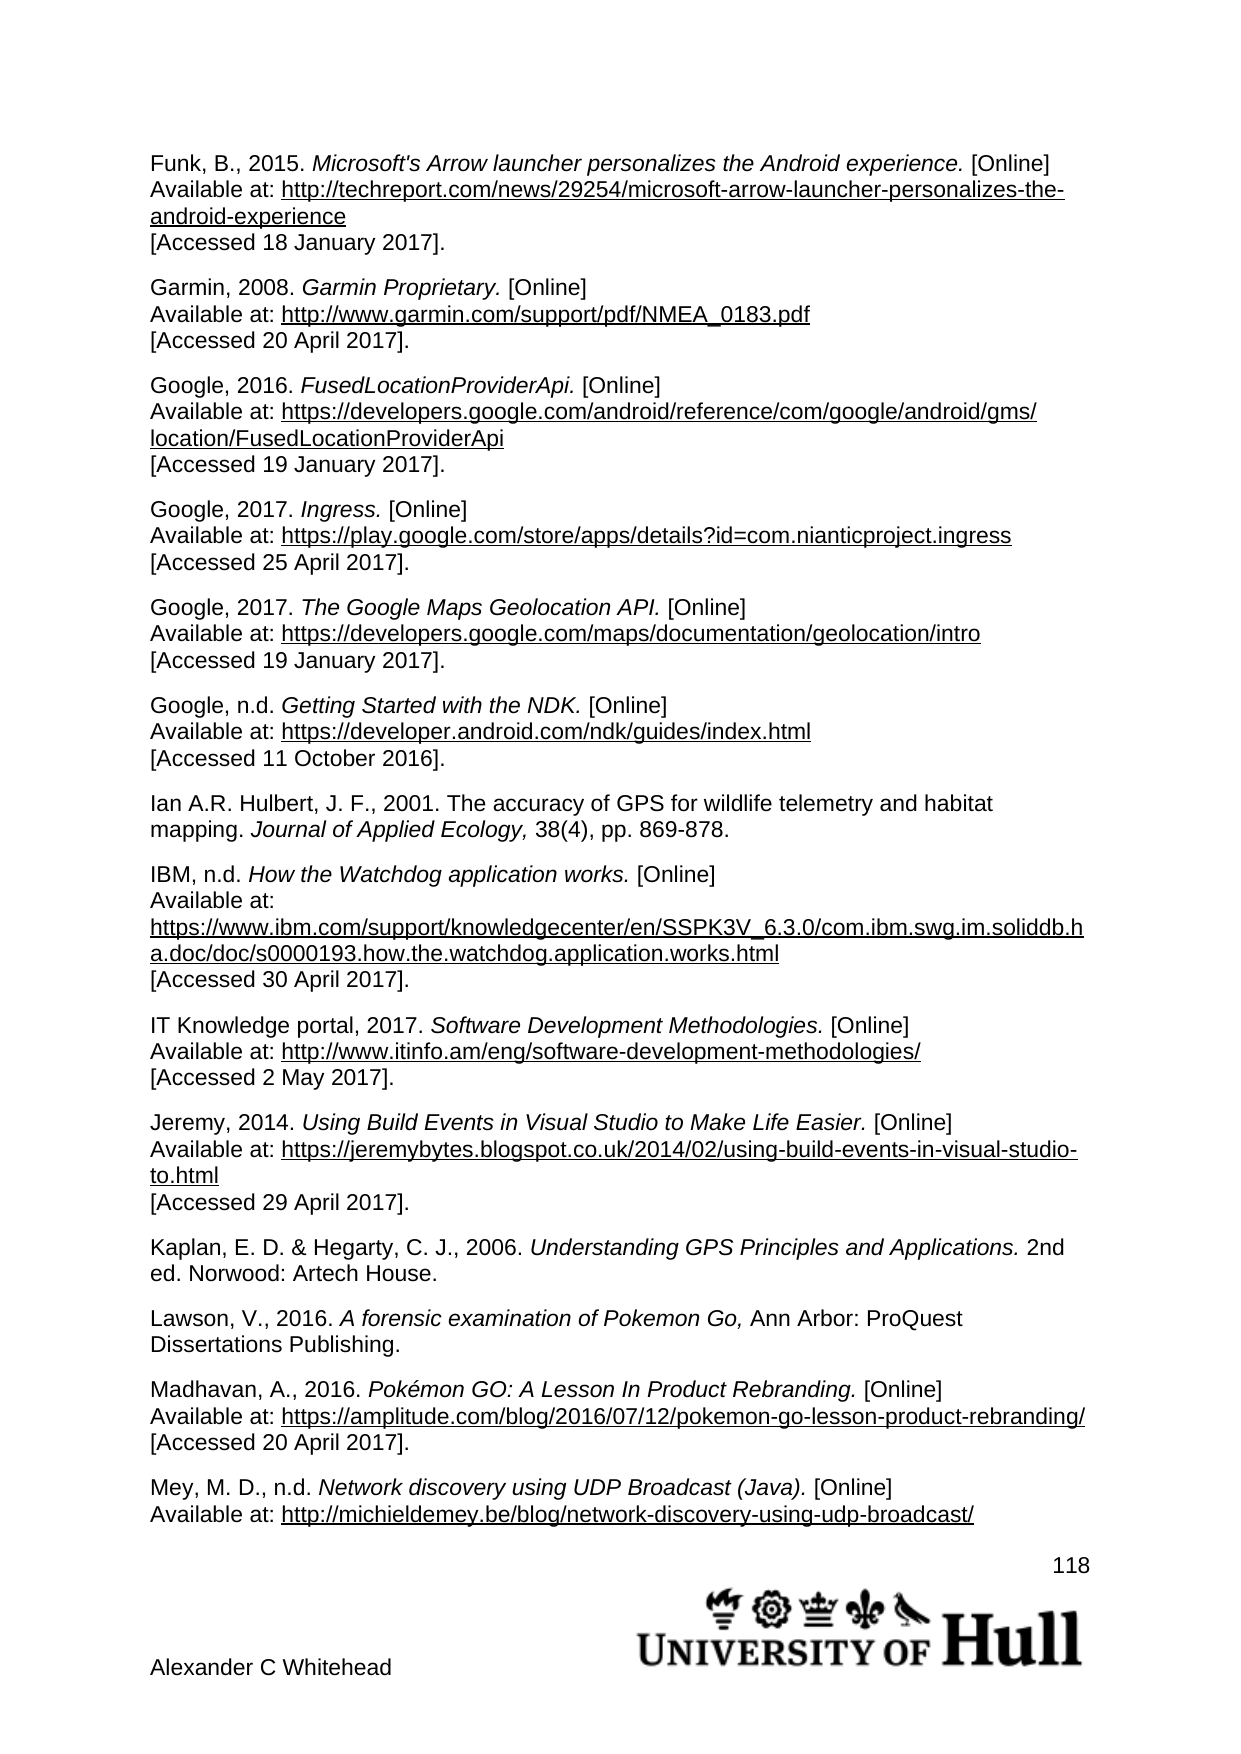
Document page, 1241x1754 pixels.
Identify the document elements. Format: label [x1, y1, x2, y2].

picture [630, 1578, 1091, 1676]
